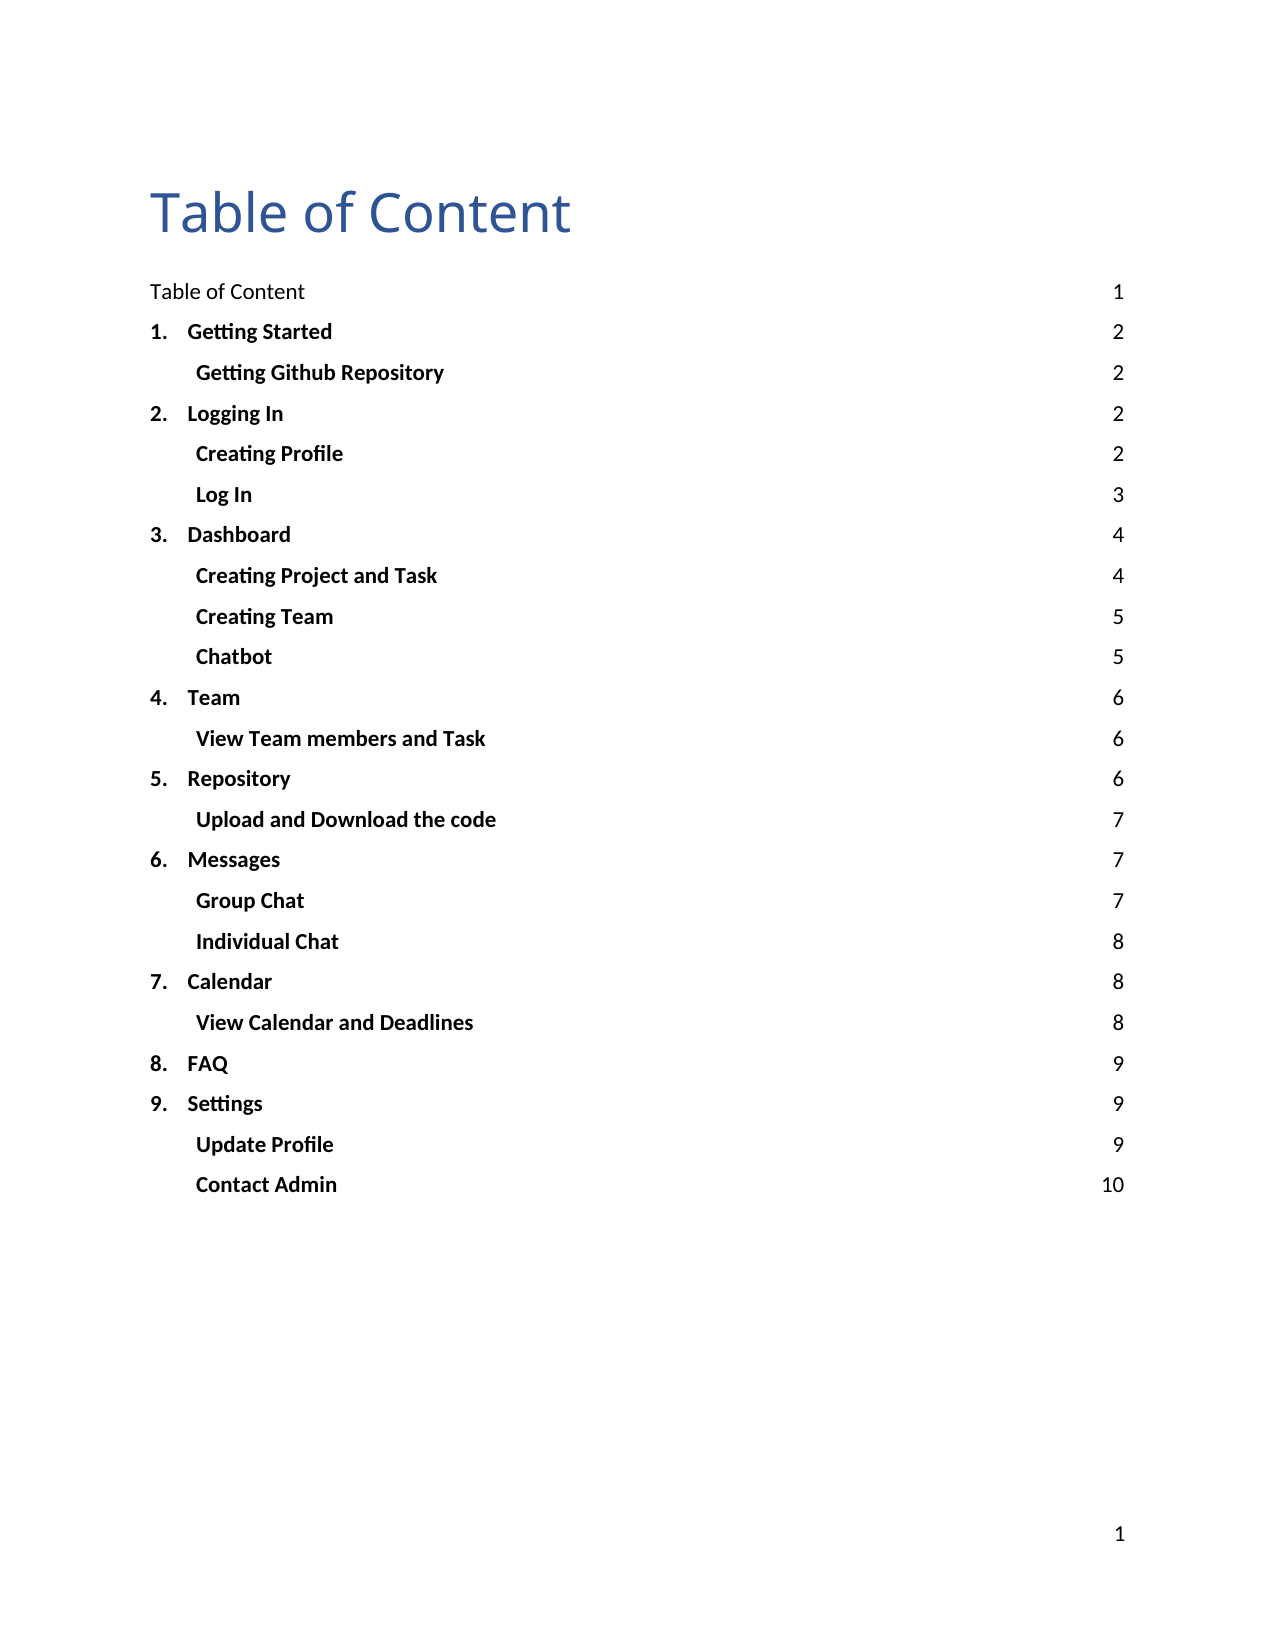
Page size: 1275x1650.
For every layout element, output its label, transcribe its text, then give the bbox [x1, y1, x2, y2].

subtitle Table of Content [150, 175, 1125, 249]
